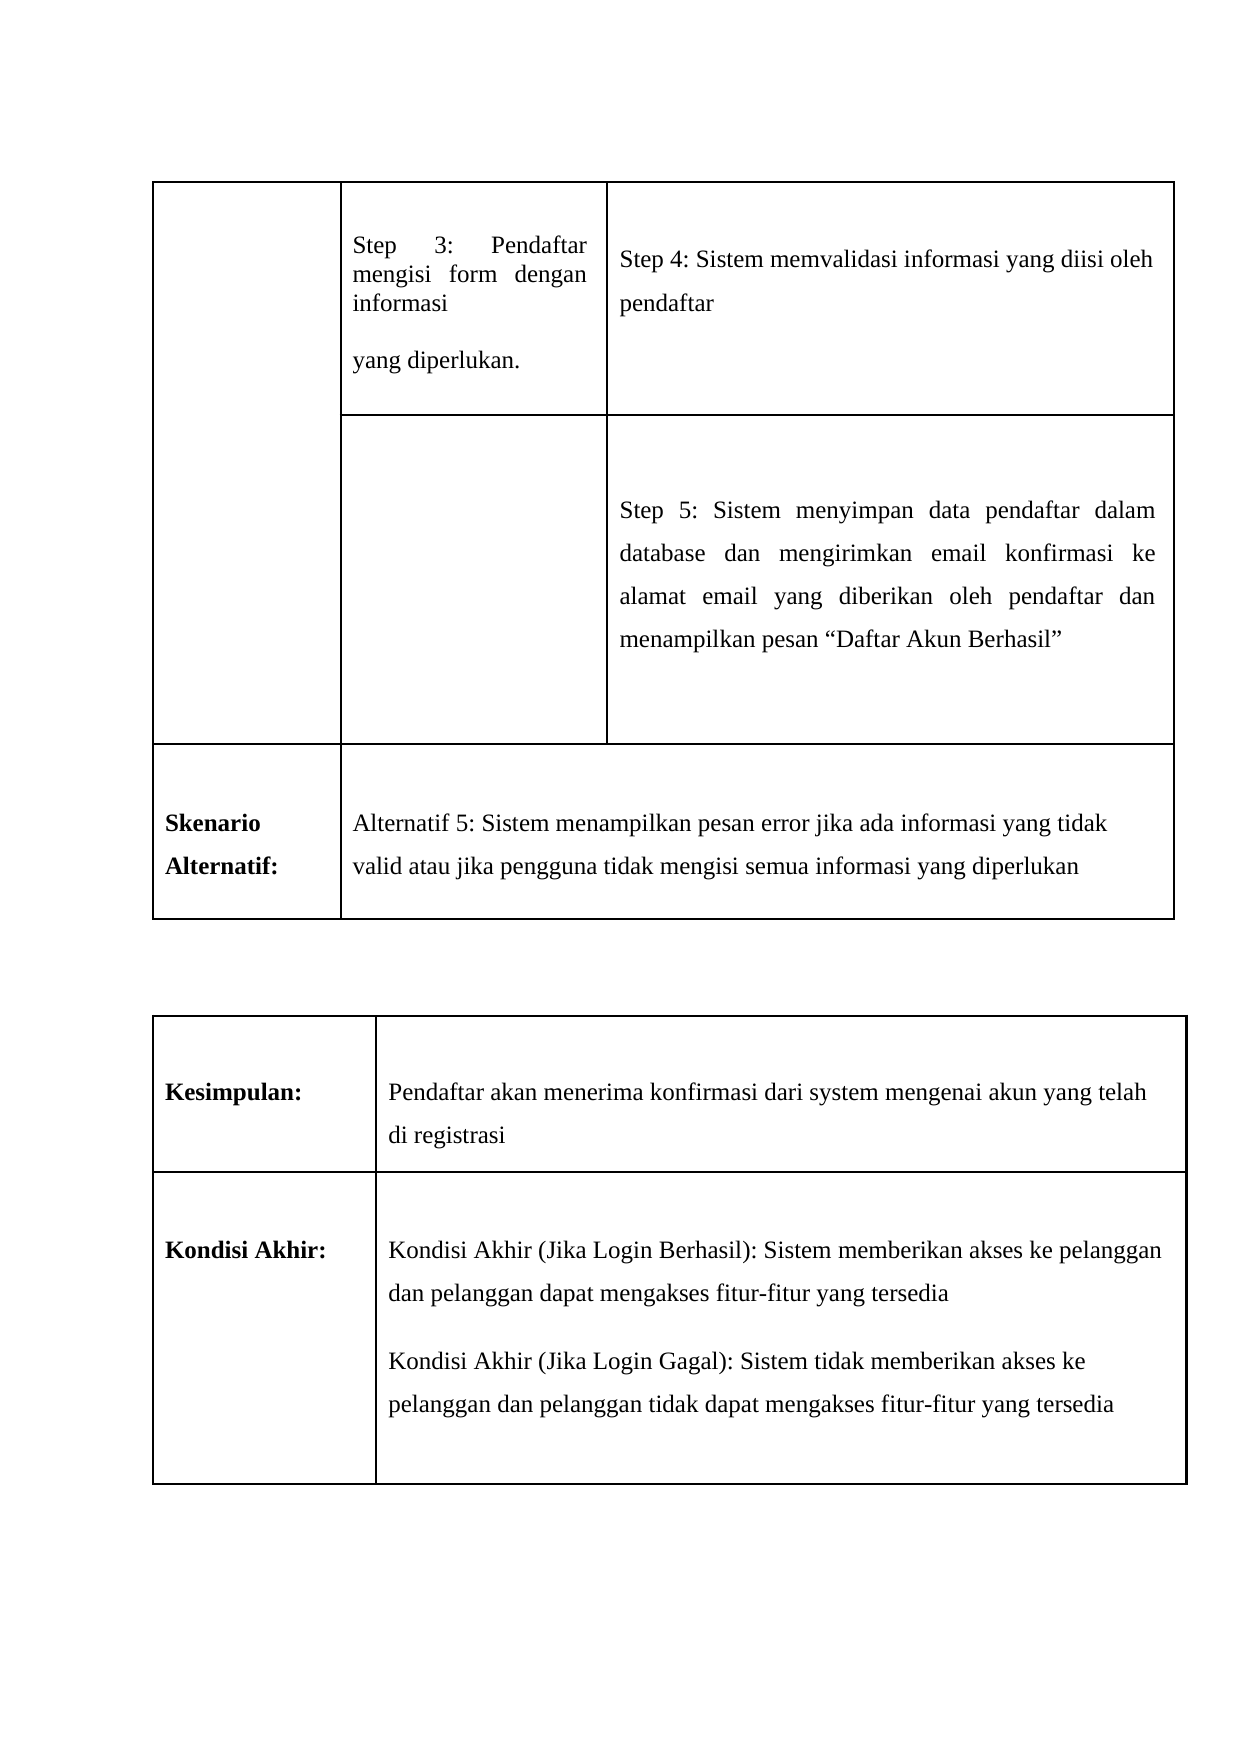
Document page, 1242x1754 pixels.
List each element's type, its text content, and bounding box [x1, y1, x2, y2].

table_cell Step 5: Sistem menyimpan data pendaftar dalam database dan mengirimkan email konfirmasi ke alamat email yang diberikan oleh pendaftar dan menampilkan pesan “Daftar Akun Berhasil” [608, 416, 1173, 743]
table_header Pendaftar akan menerima konfirmasi dari system mengenai akun yang telah di registrasi [377, 1017, 1185, 1171]
table_header Step 3: Pendaftar mengisi form dengan informasi yang diperlukan. [342, 183, 606, 414]
table_cell Alternatif 5: Sistem menampilkan pesan error jika ada informasi yang tidak valid atau jika pengguna tidak mengisi semua informasi yang diperlukan [342, 745, 1173, 918]
table_header Step 4: Sistem memvalidasi informasi yang diisi oleh pendaftar [608, 183, 1173, 414]
table_cell Kondisi Akhir (Jika Login Berhasil): Sistem memberikan akses ke pelanggan dan pelanggan dapat mengakses fitur-fitur yang tersedia Kondisi Akhir (Jika Login Gagal): Sistem tidak memberikan akses ke pelanggan dan pelanggan tidak dapat mengakses fitur-fitur yang tersedia [377, 1173, 1185, 1483]
table_cell Kondisi Akhir: [154, 1173, 375, 1483]
table_header [154, 183, 340, 743]
table_cell [342, 416, 606, 743]
table_header Kesimpulan: [154, 1017, 375, 1171]
table_cell Skenario Alternatif: [154, 745, 340, 918]
